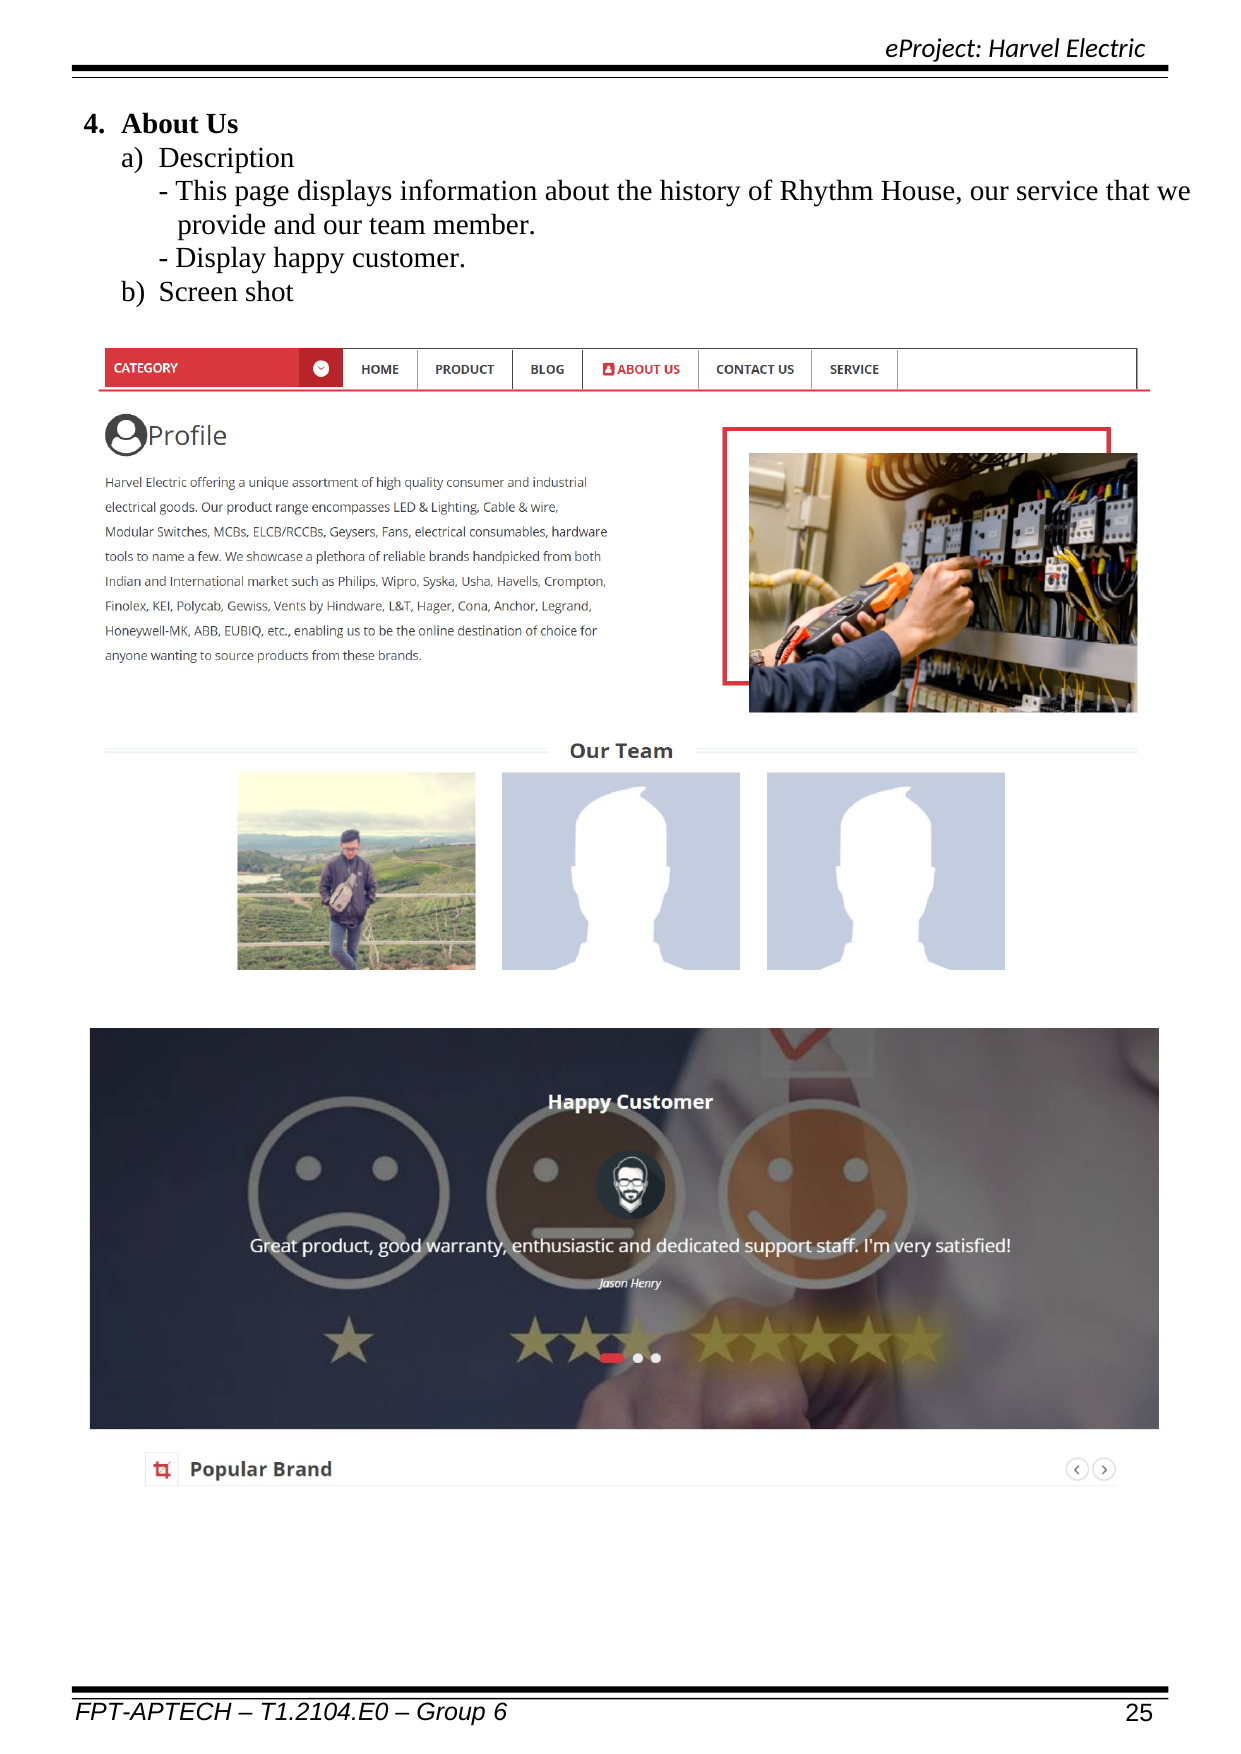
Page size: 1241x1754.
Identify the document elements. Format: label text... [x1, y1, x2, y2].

text - This page displays information about the history of Rhythm House, our service that we provide and our team member. [158, 173, 1203, 241]
list About Us [83, 106, 1203, 140]
picture [98, 341, 1150, 970]
list Screen shot [121, 274, 1203, 308]
picture [89, 1002, 1159, 1513]
text - Display happy customer. [158, 241, 1203, 274]
list Description [121, 140, 1203, 173]
